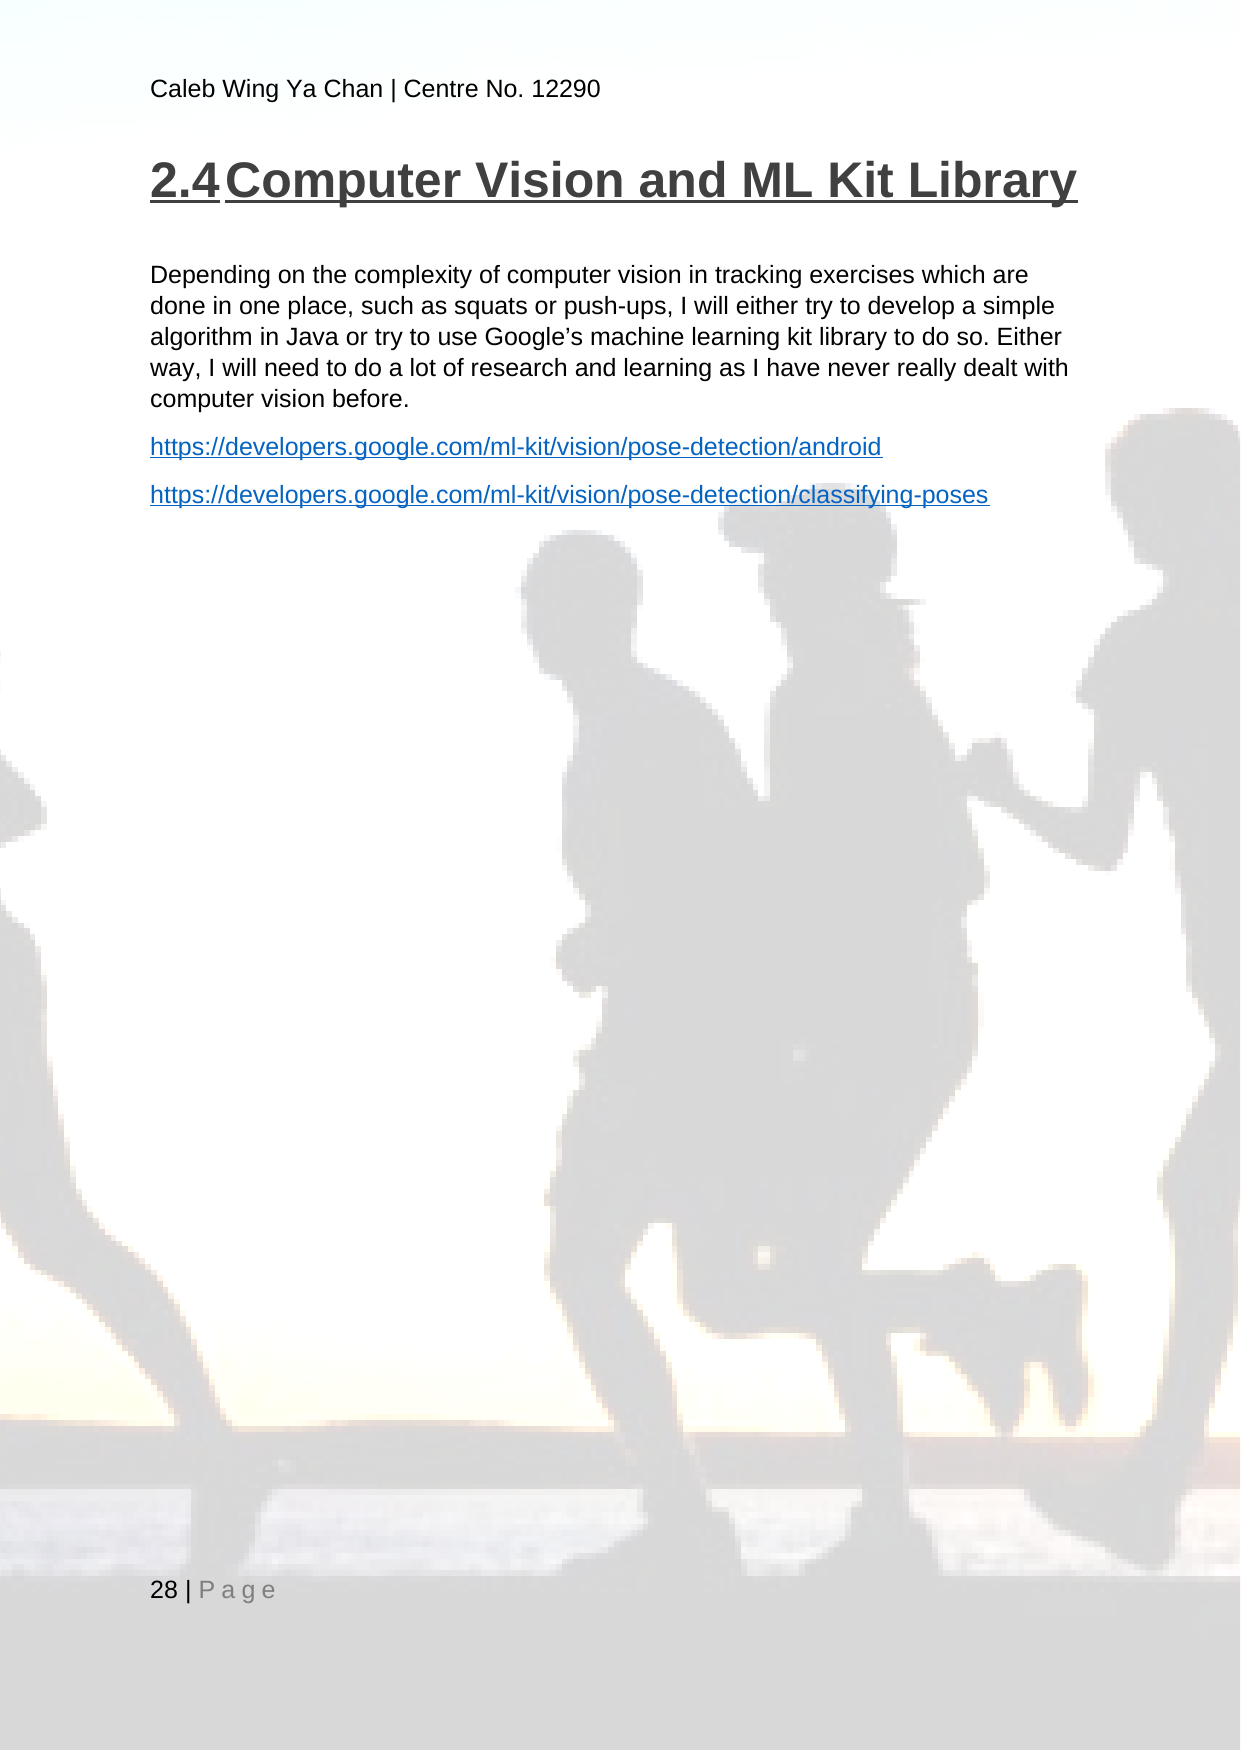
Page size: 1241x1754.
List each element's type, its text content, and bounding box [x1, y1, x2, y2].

text https://developers.google.com/ml-kit/vision/pose-detection/classifying-poses [150, 479, 1090, 508]
text https://developers.google.com/ml-kit/vision/pose-detection/android [150, 432, 1090, 461]
text Depending on the complexity of computer vision in tracking exercises which are done in one place, such as squats or push-ups, I will either try to develop a simple algorithm in Java or try to use Google’s machine learning kit library to do so. Either way, I will need to do a lot of research and learning as I have never really dealt with computer vision before. [150, 260, 1090, 413]
subtitle Computer Vision and ML Kit Library [150, 150, 1090, 208]
